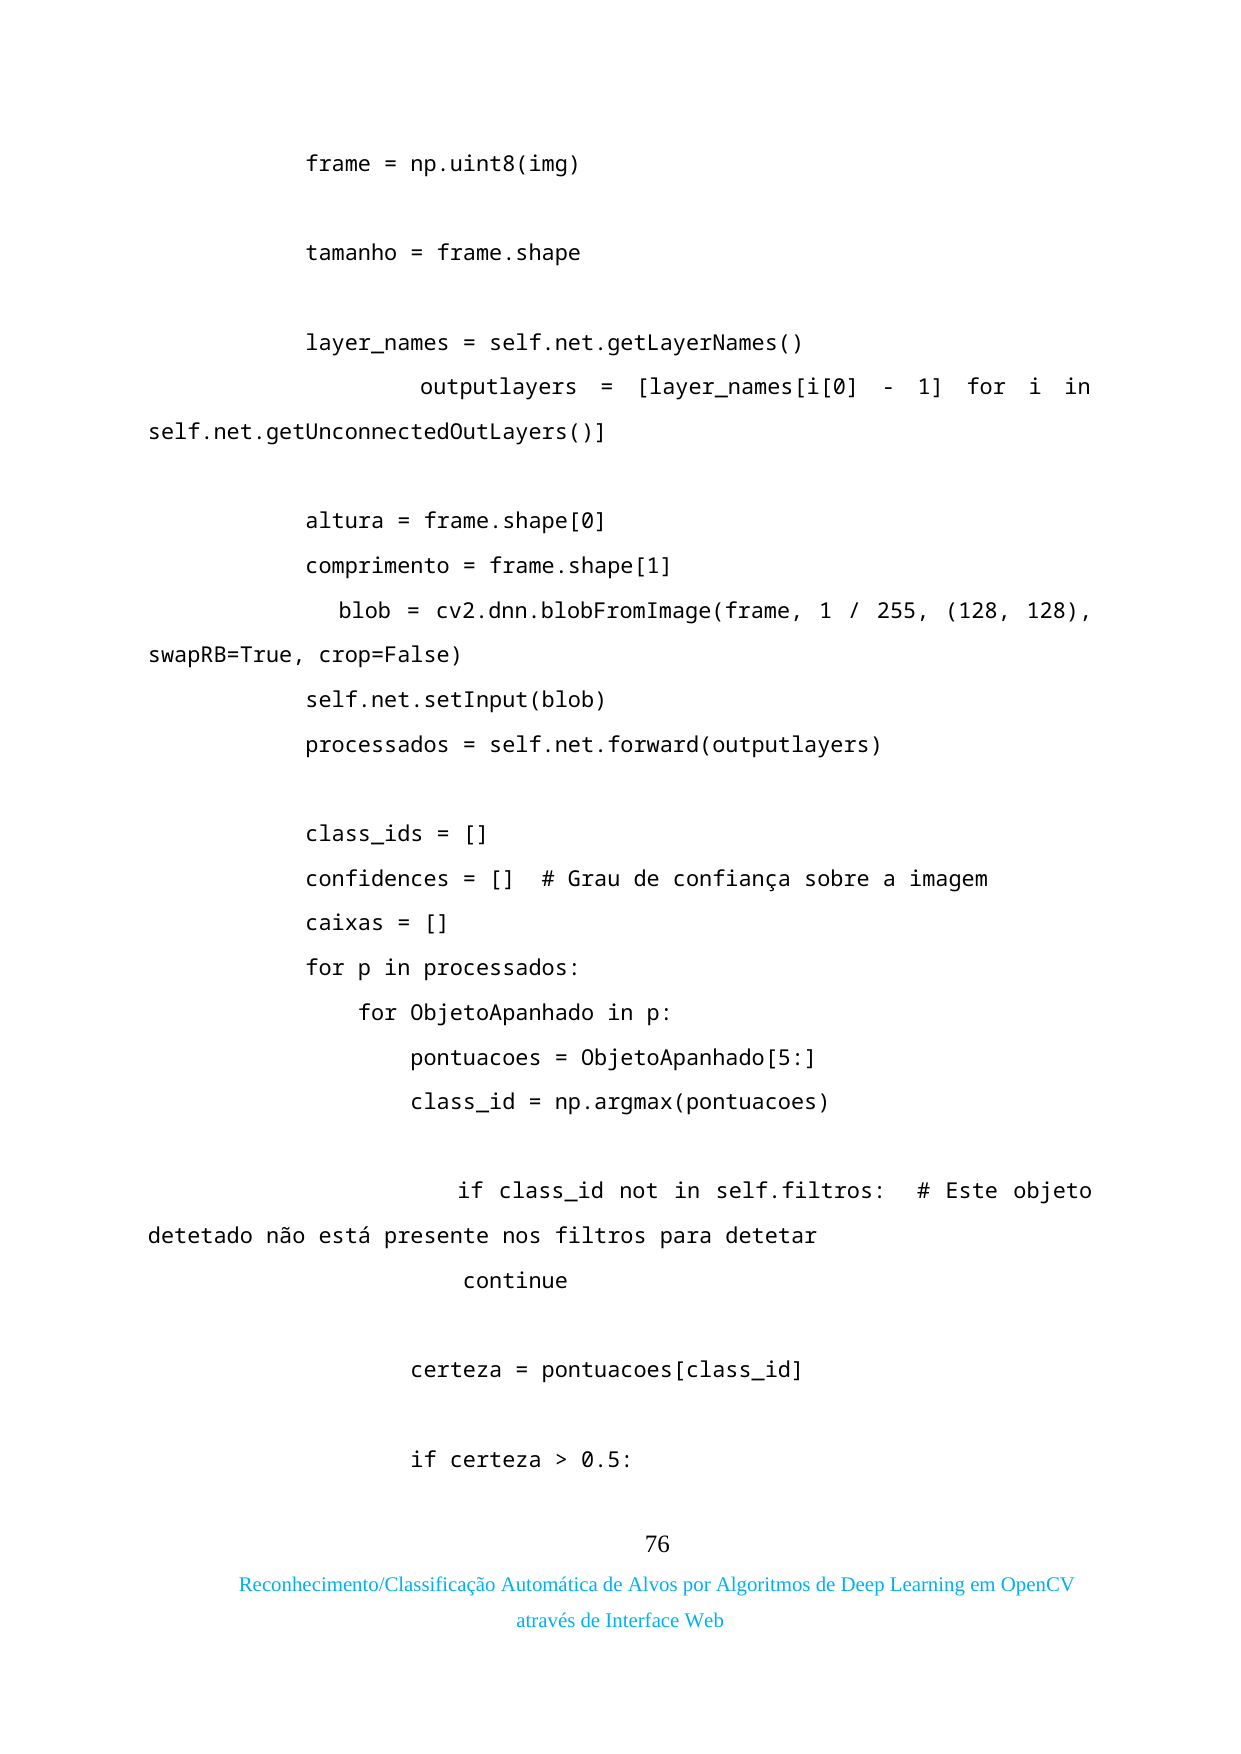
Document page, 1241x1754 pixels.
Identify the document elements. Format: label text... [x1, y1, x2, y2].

text blob = cv2.dnn.blobFromImage(frame, 1 / 255, (128, 128), swapRB=True, crop=False) [148, 594, 1092, 669]
text for ObjetoApanhado in p: [148, 997, 1092, 1027]
text class_ids = [] [148, 818, 1092, 848]
picture [281, 1581, 288, 1589]
text frame = np.uint8(img) [148, 148, 1092, 177]
text if class_id not in self.filtros: # Este objeto detetado não está presente nos filtros para detetar [148, 1176, 1092, 1250]
picture [629, 1580, 636, 1589]
text if certeza > 0.5: [148, 1444, 1092, 1473]
text tamanho = frame.shape [148, 237, 1092, 267]
picture [378, 1577, 384, 1591]
text comprimento = frame.shape[1] [148, 550, 1092, 580]
text caixas = [] [148, 907, 1092, 937]
text continue [148, 1265, 1092, 1295]
text altura = frame.shape[0] [148, 505, 1092, 535]
picture [1035, 1581, 1042, 1589]
text processados = self.net.forward(outputlayers) [148, 729, 1092, 758]
text layer_names = self.net.getLayerNames() [148, 326, 1092, 356]
picture [717, 1580, 724, 1589]
text class_id = np.argmax(pontuacoes) [148, 1086, 1092, 1116]
text outputlayers = [layer_names[i[0] - 1] for i in self.net.getUnconnectedOutLayers()] [148, 371, 1092, 446]
picture [502, 1580, 509, 1589]
text self.net.setInput(blob) [148, 684, 1092, 714]
text confidences = [] # Grau de confiança sobre a imagem [148, 863, 1092, 892]
text for p in processados: [148, 952, 1092, 982]
text pontuacoes = ObjetoApanhado[5:] [148, 1041, 1092, 1071]
text certeza = pontuacoes[class_id] [148, 1354, 1092, 1384]
